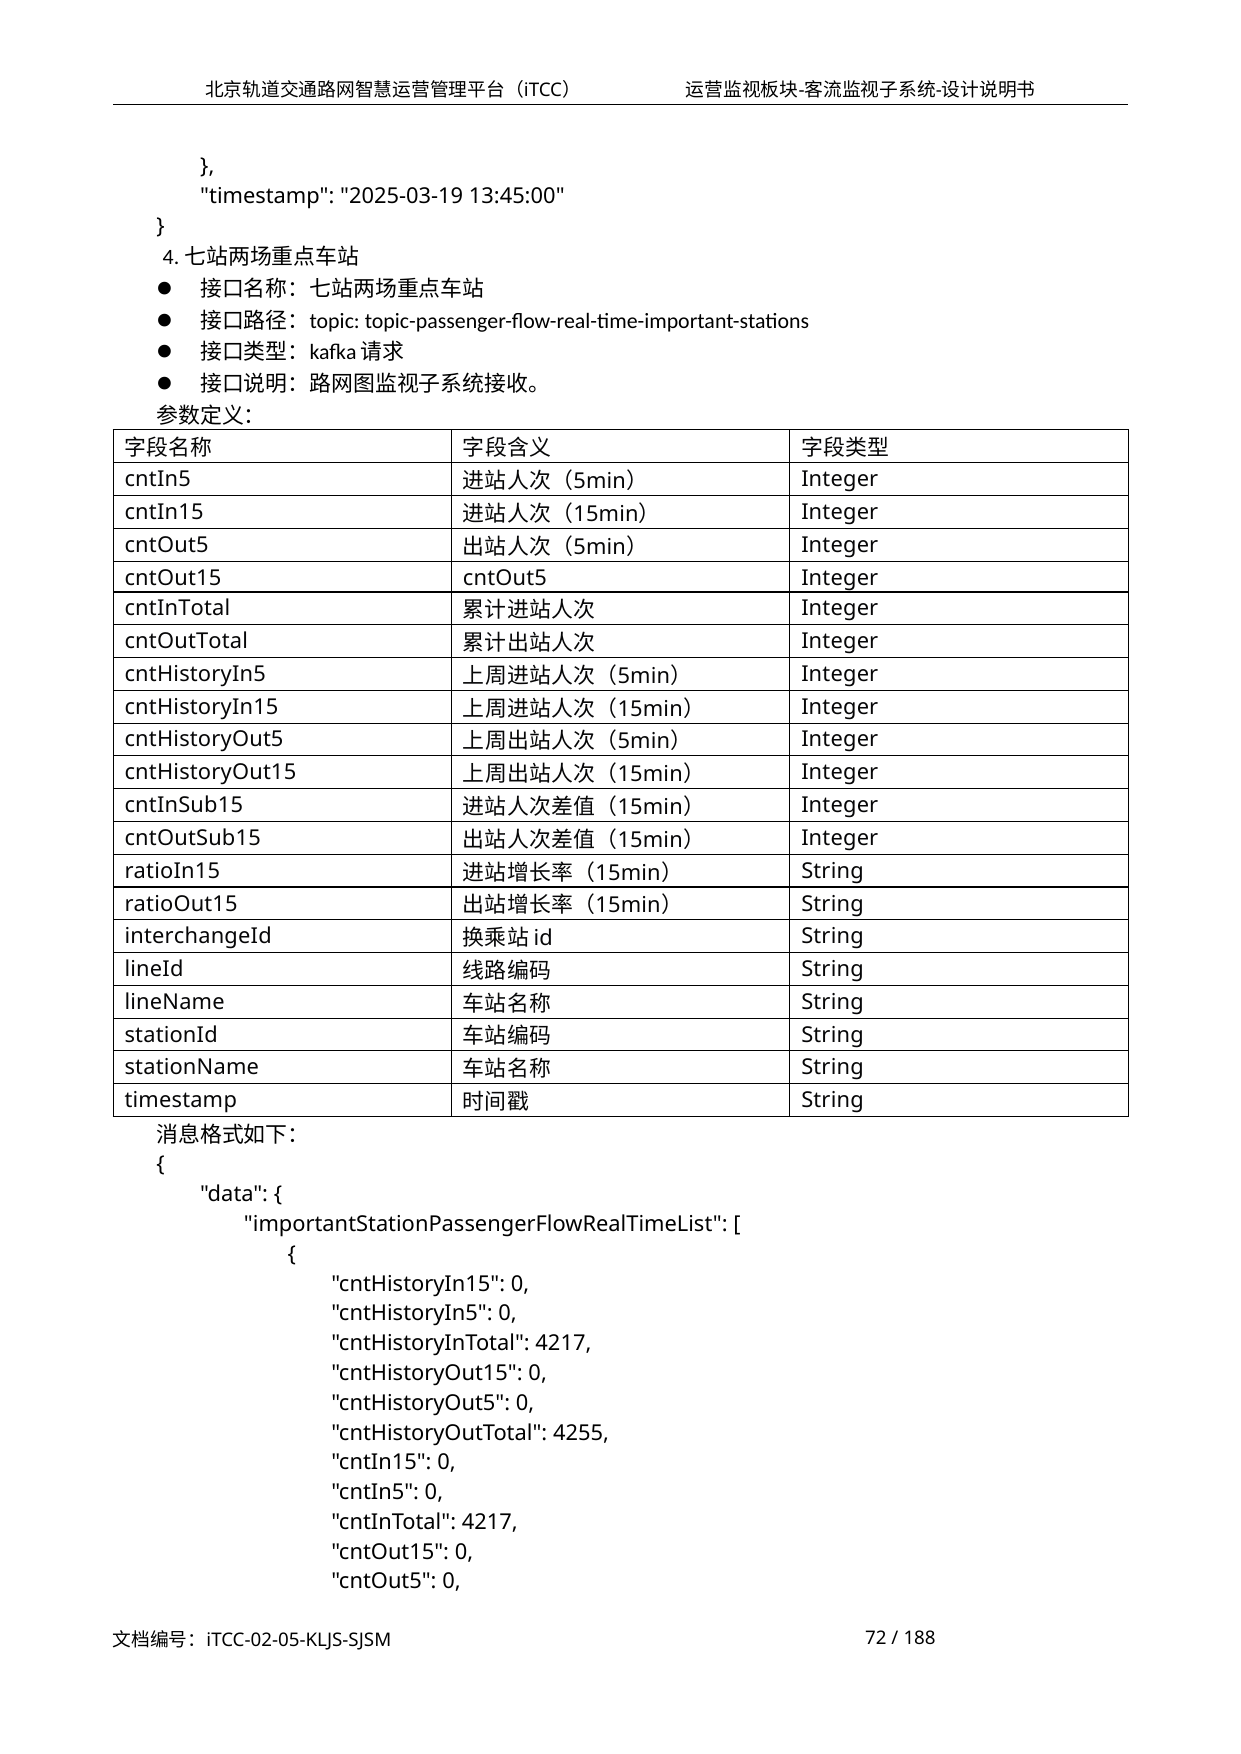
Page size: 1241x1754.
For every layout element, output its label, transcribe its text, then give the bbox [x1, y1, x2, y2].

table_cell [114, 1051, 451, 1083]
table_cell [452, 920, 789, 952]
text "cntOut5": 0, [112, 1565, 1128, 1595]
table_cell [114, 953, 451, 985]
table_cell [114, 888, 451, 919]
text "timestamp": "2025-03-19 13:45:00" [112, 180, 1128, 209]
text "cntHistoryInTotal": 4217, [112, 1327, 1128, 1357]
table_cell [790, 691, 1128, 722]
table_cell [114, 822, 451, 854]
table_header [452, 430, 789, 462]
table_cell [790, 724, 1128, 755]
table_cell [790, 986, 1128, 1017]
text } [112, 209, 1128, 239]
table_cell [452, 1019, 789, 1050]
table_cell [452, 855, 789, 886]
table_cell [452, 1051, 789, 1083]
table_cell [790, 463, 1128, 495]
text "importantStationPassengerFlowRealTimeList": [ [112, 1208, 1128, 1238]
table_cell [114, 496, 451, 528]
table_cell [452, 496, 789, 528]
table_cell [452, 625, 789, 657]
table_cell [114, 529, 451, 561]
list 七站两场重点车站 [112, 239, 1128, 271]
text }, [112, 150, 1128, 180]
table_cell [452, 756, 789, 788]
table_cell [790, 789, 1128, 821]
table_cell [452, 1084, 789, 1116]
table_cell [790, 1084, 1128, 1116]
text { [112, 1148, 1128, 1178]
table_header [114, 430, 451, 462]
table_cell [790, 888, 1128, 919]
text 参数定义： [112, 398, 1128, 429]
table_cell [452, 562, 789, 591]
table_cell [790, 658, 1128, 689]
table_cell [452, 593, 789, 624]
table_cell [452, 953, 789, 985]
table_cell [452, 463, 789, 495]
text { [112, 1238, 1128, 1267]
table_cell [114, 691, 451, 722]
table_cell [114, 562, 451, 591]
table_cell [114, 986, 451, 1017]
text 消息格式如下： [112, 1117, 1128, 1148]
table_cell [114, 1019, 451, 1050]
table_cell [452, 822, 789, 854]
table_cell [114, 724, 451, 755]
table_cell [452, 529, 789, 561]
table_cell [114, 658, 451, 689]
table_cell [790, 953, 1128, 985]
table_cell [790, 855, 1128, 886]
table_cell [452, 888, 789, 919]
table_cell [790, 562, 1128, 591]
text "cntHistoryOut15": 0, [112, 1357, 1128, 1387]
text "cntOut15": 0, [112, 1536, 1128, 1565]
list 接口路径：topic: topic-passenger-flow-real-time-important-stations [156, 303, 1128, 334]
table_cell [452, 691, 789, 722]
text "cntInTotal": 4217, [112, 1506, 1128, 1536]
text "cntIn5": 0, [112, 1476, 1128, 1506]
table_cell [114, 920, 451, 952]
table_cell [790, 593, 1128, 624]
text "cntIn15": 0, [112, 1446, 1128, 1476]
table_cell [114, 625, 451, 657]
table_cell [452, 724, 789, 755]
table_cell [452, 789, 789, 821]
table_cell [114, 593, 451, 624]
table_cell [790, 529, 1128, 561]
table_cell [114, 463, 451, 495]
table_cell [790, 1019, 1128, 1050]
list 接口名称：七站两场重点车站 [156, 271, 1128, 303]
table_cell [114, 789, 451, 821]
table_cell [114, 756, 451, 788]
text "cntHistoryIn15": 0, [112, 1267, 1128, 1297]
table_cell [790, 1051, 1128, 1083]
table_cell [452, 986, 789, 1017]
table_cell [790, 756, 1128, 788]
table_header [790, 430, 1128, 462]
list 接口说明：路网图监视子系统接收。 [156, 366, 1128, 398]
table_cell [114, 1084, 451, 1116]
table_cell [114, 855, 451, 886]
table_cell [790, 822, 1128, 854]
text "cntHistoryOut5": 0, [112, 1387, 1128, 1416]
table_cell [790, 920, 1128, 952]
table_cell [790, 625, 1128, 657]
list 接口类型：kafka请求 [156, 334, 1128, 366]
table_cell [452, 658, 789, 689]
text "cntHistoryIn5": 0, [112, 1297, 1128, 1327]
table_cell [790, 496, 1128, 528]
text "cntHistoryOutTotal": 4255, [112, 1416, 1128, 1446]
text "data": { [112, 1178, 1128, 1208]
